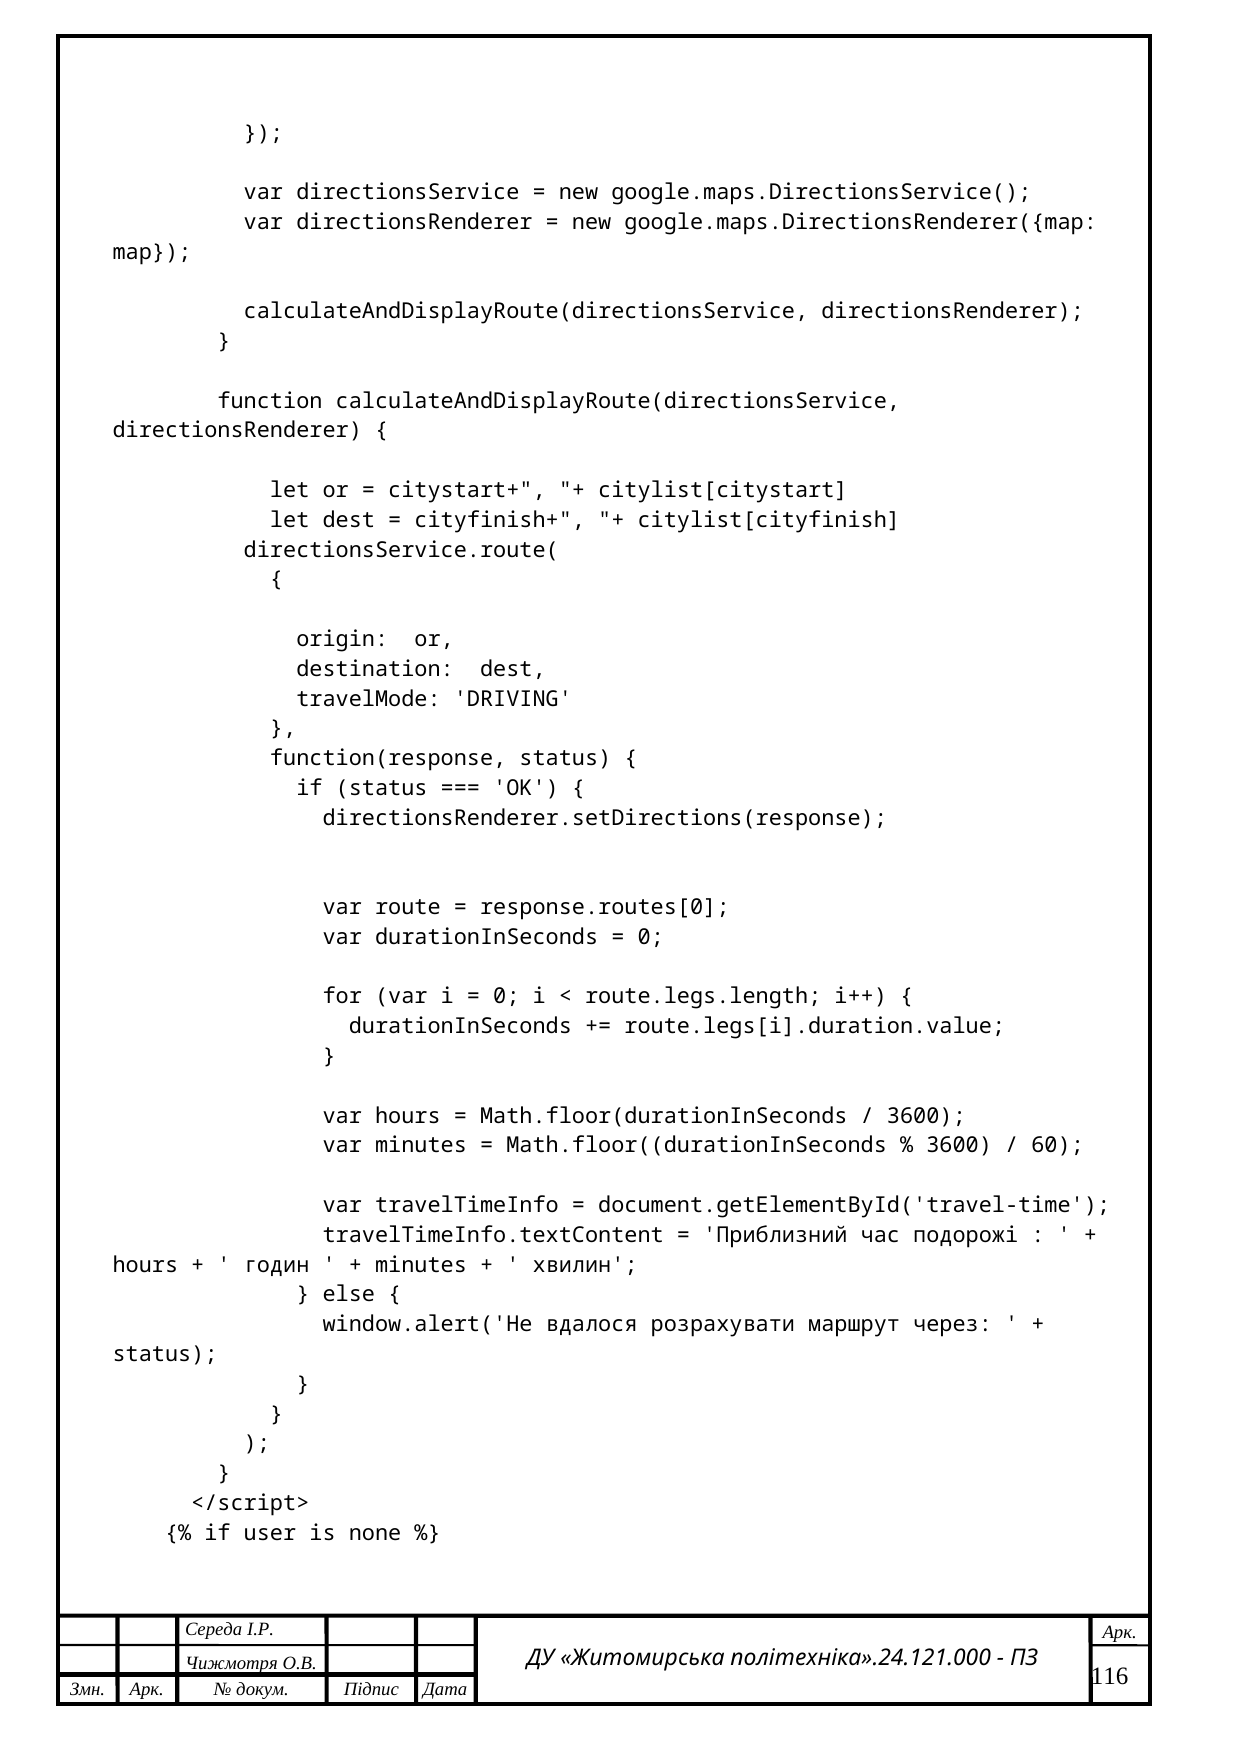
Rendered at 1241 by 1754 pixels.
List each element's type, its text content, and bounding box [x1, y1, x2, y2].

text var travelTimeInfo = document.getElementById('travel-time'); [112, 1189, 1128, 1219]
text } [112, 1398, 1128, 1427]
text } [112, 1457, 1128, 1487]
text var hours = Math.floor(durationInSeconds / 3600); [112, 1100, 1128, 1129]
text var route = response.routes[0]; [112, 891, 1128, 921]
text function(response, status) { [112, 742, 1128, 772]
text } [112, 325, 1128, 355]
text window.alert('Не вдалося розрахувати маршрут через: ' + status); [112, 1308, 1128, 1368]
text destination: dest, [112, 653, 1128, 683]
text travelTimeInfo.textContent = 'Приблизний час подорожі : ' + hours + ' годин ' + minutes + ' хвилин'; [112, 1219, 1128, 1278]
text {% if user is none %} [112, 1517, 1128, 1547]
text let or = citystart+", "+ citylist[citystart] [112, 474, 1128, 504]
text for (var i = 0; i < route.legs.length; i++) { [112, 981, 1128, 1010]
text calculateAndDisplayRoute(directionsService, directionsRenderer); [112, 295, 1128, 325]
text } [112, 1368, 1128, 1398]
text var directionsRenderer = new google.maps.DirectionsRenderer({map: map}); [112, 206, 1128, 266]
text function calculateAndDisplayRoute(directionsService, directionsRenderer) { [112, 385, 1128, 444]
text </script> [112, 1487, 1128, 1517]
text var minutes = Math.floor((durationInSeconds % 3600) / 60); [112, 1129, 1128, 1159]
text durationInSeconds += route.legs[i].duration.value; [112, 1010, 1128, 1040]
text directionsService.route( [112, 534, 1128, 563]
text }); [112, 117, 1128, 146]
text directionsRenderer.setDirections(response); [112, 802, 1128, 832]
text var directionsService = new google.maps.DirectionsService(); [112, 176, 1128, 206]
text } [112, 1040, 1128, 1070]
text travelMode: 'DRIVING' [112, 683, 1128, 712]
text } else { [112, 1278, 1128, 1308]
text var durationInSeconds = 0; [112, 921, 1128, 951]
text ); [112, 1427, 1128, 1457]
text if (status === 'OK') { [112, 772, 1128, 802]
text }, [112, 712, 1128, 742]
text { [112, 563, 1128, 593]
text origin: or, [112, 623, 1128, 653]
text let dest = cityfinish+", "+ citylist[cityfinish] [112, 504, 1128, 534]
